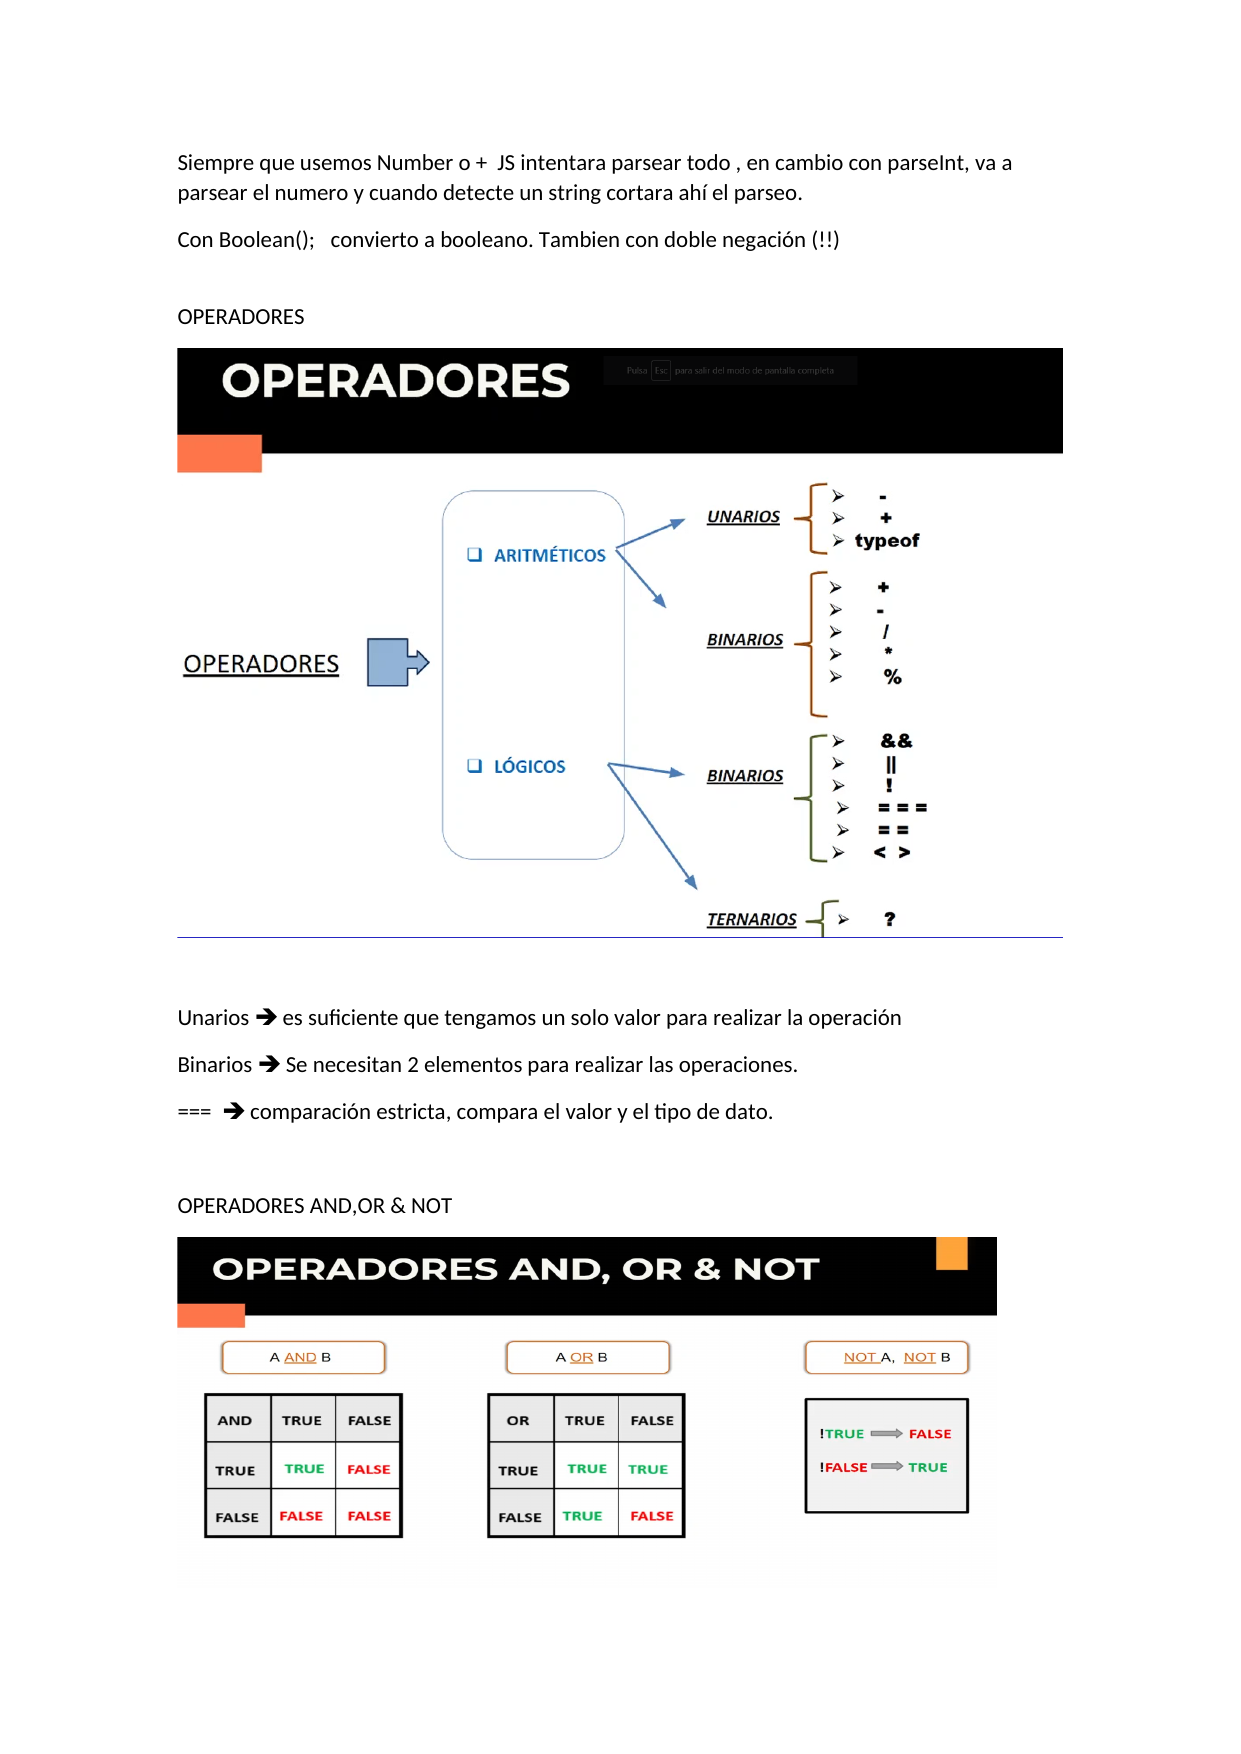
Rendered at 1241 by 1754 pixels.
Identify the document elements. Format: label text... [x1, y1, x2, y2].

text Con Boolean(); convierto a booleano. Tambien con doble negación (!!) [177, 225, 1063, 283]
text Unarios es suficiente que tengamos un solo valor para realizar la operación [177, 1003, 1063, 1031]
text === comparación estricta, compara el valor y el tipo de dato. [177, 1097, 1063, 1125]
picture [177, 348, 1063, 938]
text OPERADORES AND,OR & NOT [177, 1191, 1063, 1219]
text Binarios Se necesitan 2 elementos para realizar las operaciones. [177, 1050, 1063, 1078]
text Siempre que usemos Number o + JS intentara parsear todo , en cambio con parseInt, va a parsear el numero y cuando detecte un string cortara ahí el parseo. [177, 148, 1063, 206]
picture [177, 1237, 997, 1588]
text OPERADORES [177, 302, 1063, 330]
